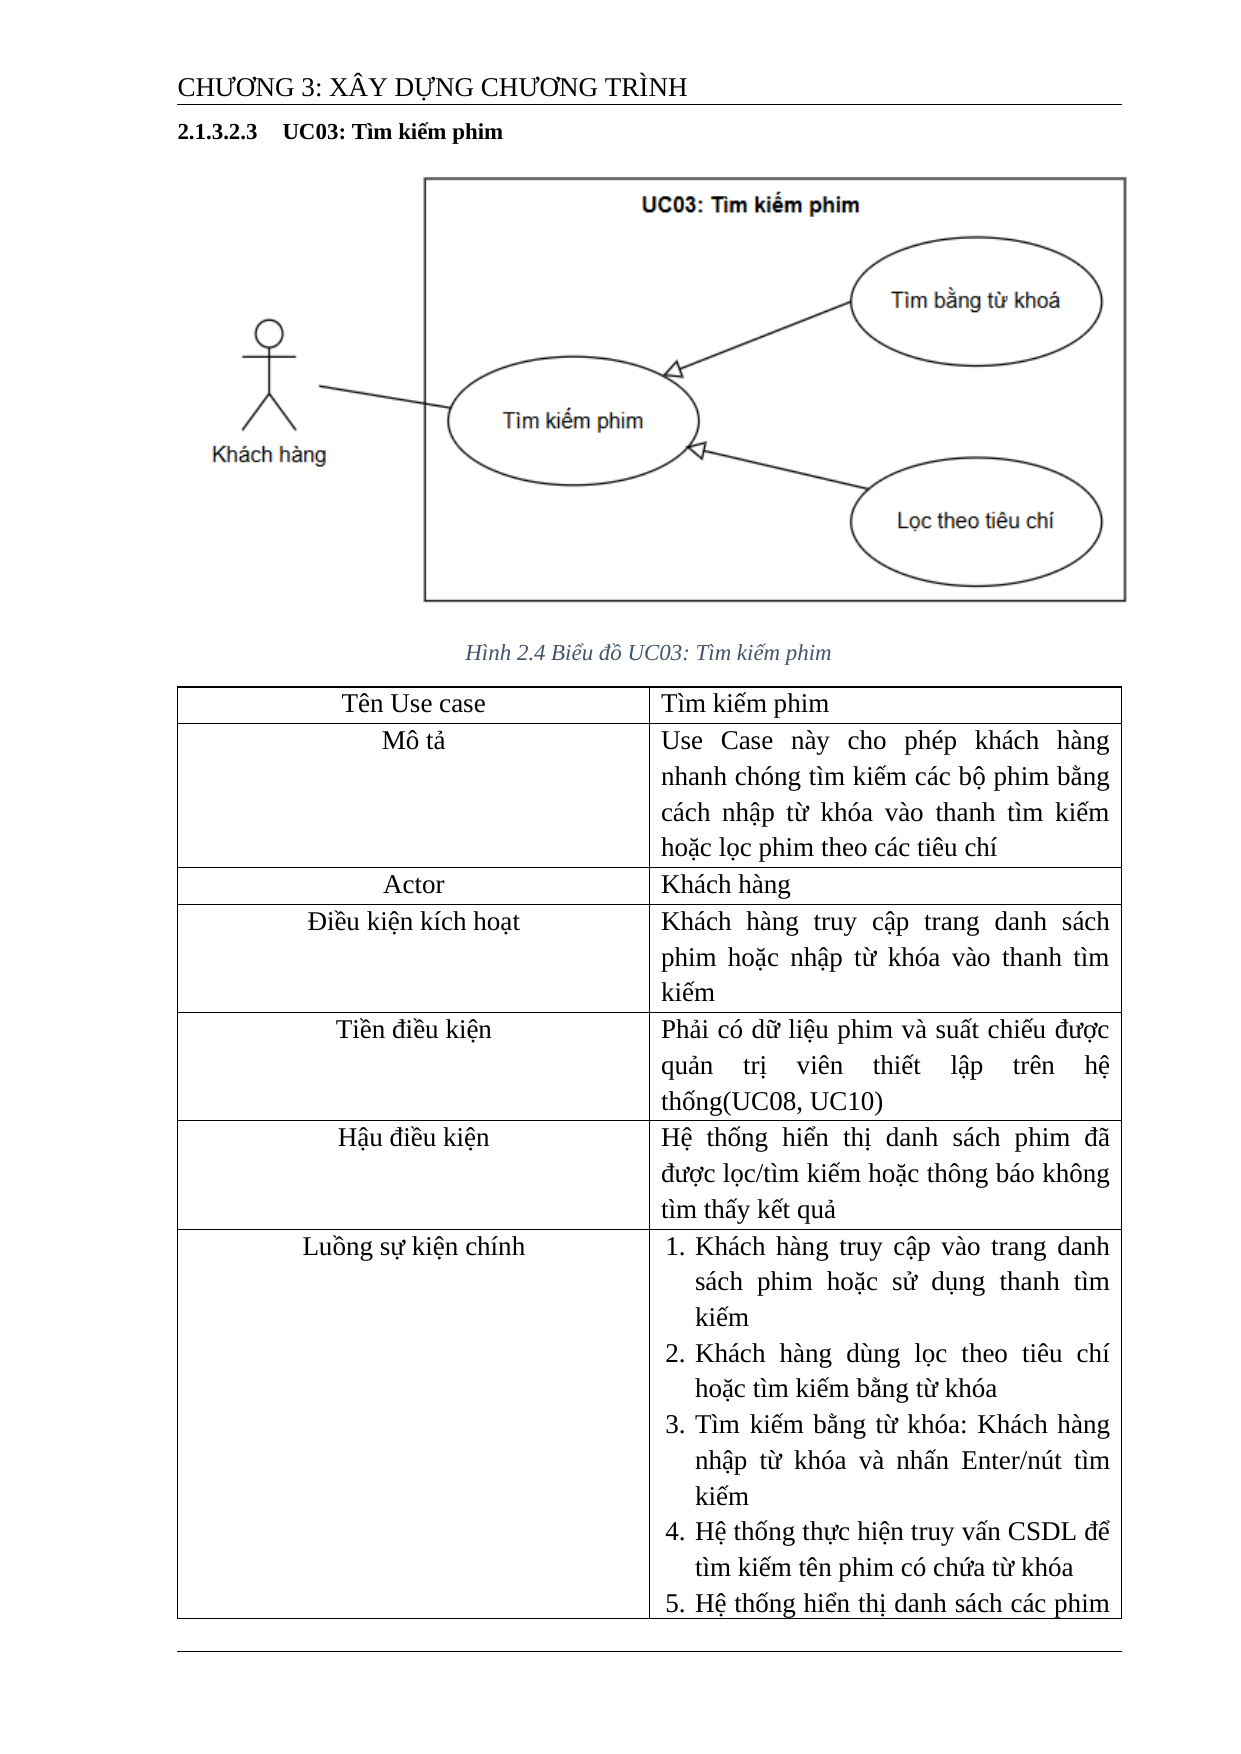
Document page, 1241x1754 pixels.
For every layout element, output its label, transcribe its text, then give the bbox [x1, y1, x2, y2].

table_cell Hậu điều kiện [178, 1121, 649, 1229]
table_cell Luồng sự kiện chính [178, 1230, 649, 1618]
table_cell Phải có dữ liệu phim và suất chiếu được quản trị viên thiết lập trên hệ thống(UC08, UC10) [650, 1013, 1121, 1120]
text Hình 2.4 Biểu đồ UC03: Tìm kiếm phim [177, 640, 1122, 666]
table_cell Actor [178, 868, 649, 904]
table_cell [650, 1230, 1121, 1618]
table_cell Tiền điều kiện [178, 1013, 649, 1120]
picture [177, 148, 1151, 640]
table_cell Mô tả [178, 724, 649, 867]
table_cell Khách hàng [650, 868, 1121, 904]
subtitle UC03: Tìm kiếm phim [177, 118, 1122, 144]
table_cell Hệ thống hiển thị danh sách phim đã được lọc/tìm kiếm hoặc thông báo không tìm thấy kết quả [650, 1121, 1121, 1229]
table_cell Use Case này cho phép khách hàng nhanh chóng tìm kiếm các bộ phim bằng cách nhập từ khóa vào thanh tìm kiếm hoặc lọc phim theo các tiêu chí [650, 724, 1121, 867]
table_header Tìm kiếm phim [650, 688, 1121, 723]
table_cell Điều kiện kích hoạt [178, 905, 649, 1012]
table_cell Khách hàng truy cập trang danh sách phim hoặc nhập từ khóa vào thanh tìm kiếm [650, 905, 1121, 1012]
table_header Tên Use case [178, 688, 649, 723]
